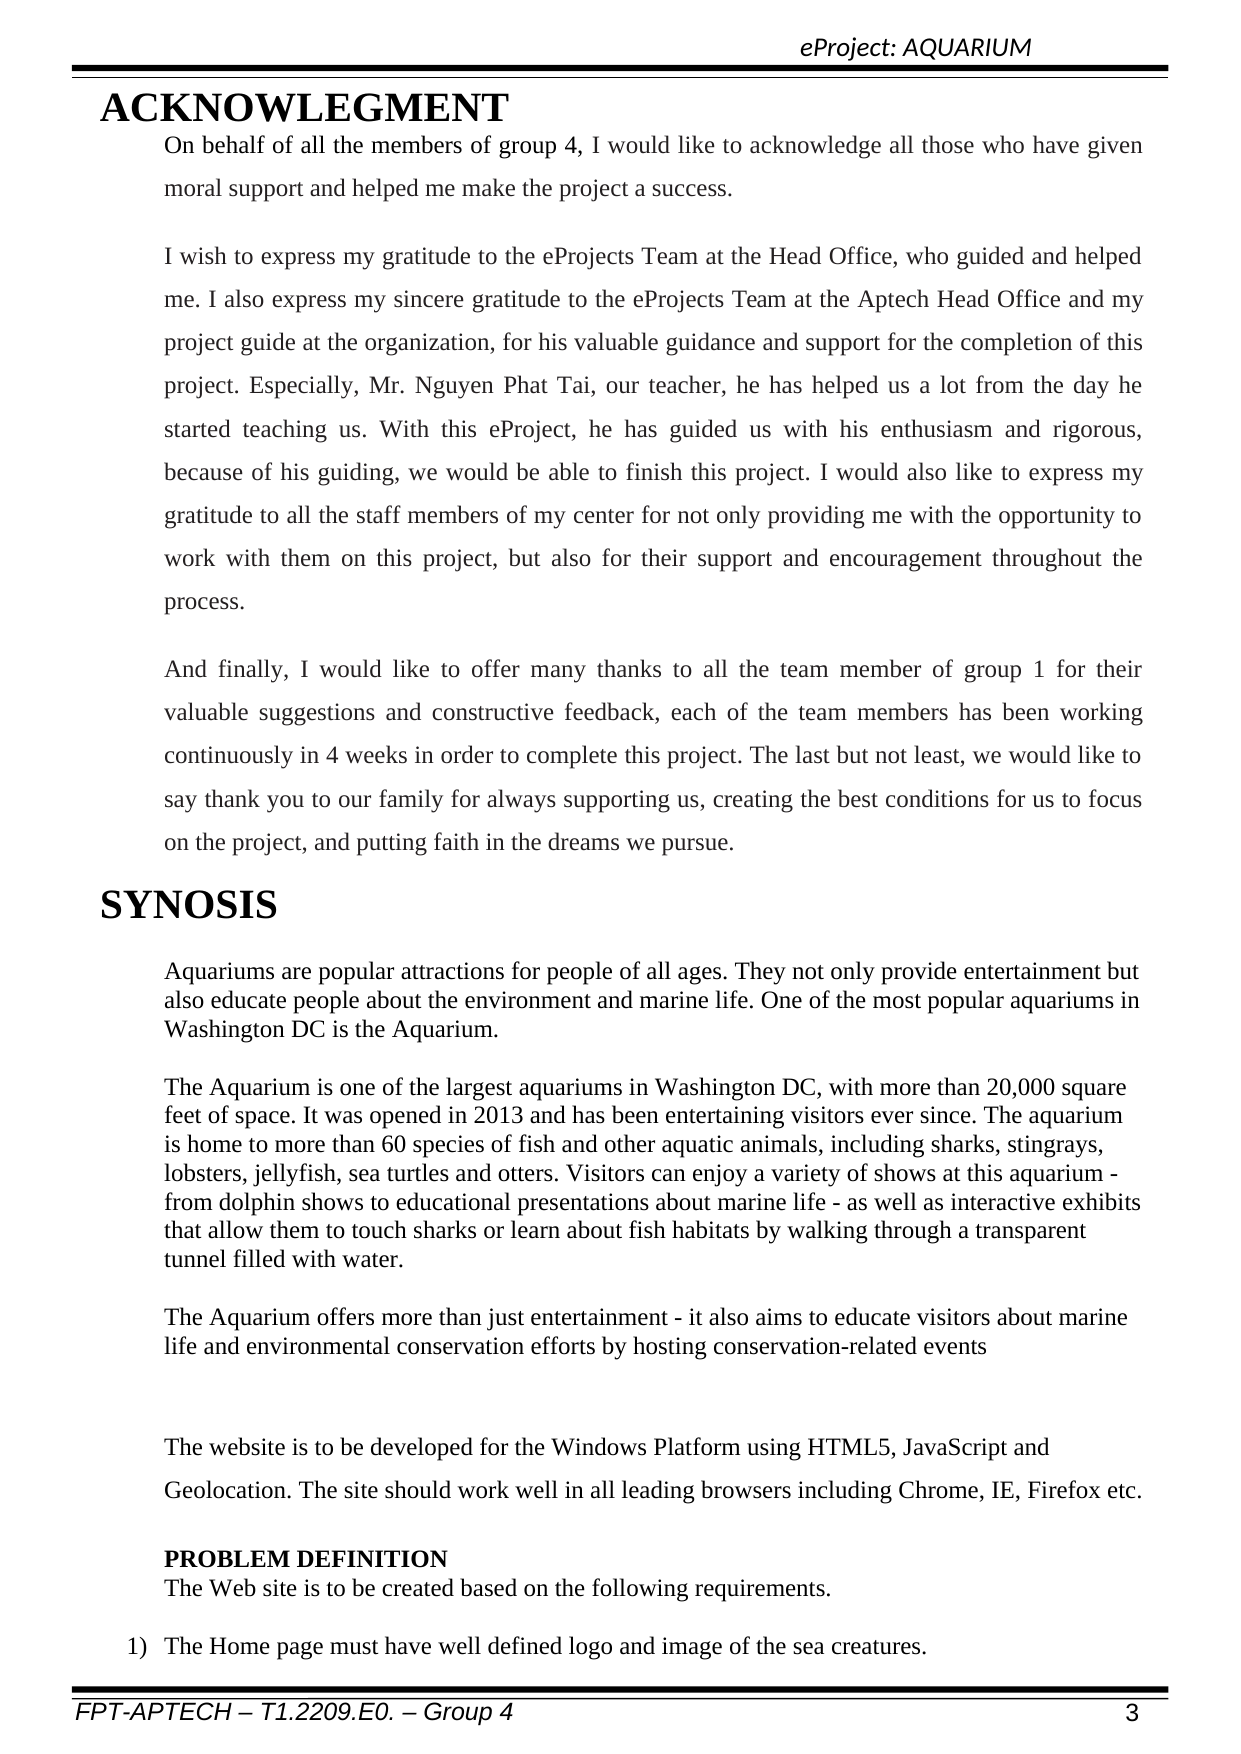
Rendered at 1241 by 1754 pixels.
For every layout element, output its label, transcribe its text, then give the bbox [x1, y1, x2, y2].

subtitle PROBLEM DEFINITION [164, 1544, 1144, 1573]
text The Web site is to be created based on the following requirements. [164, 1573, 1144, 1602]
text Aquariums are popular attractions for people of all ages. They not only provide entertainment but also educate people about the environment and marine life. One of the most popular aquariums in Washington DC is the Aquarium. [164, 956, 1144, 1042]
list The Home page must have well defined logo and image of the sea creatures. [126, 1631, 1144, 1659]
subtitle ACKNOWLEGMENT [99, 82, 1203, 130]
text The Aquarium is one of the largest aquariums in Washington DC, with more than 20,000 square feet of space. It was opened in 2013 and has been entertaining visitors ever since. The aquarium is home to more than 60 species of fish and other aquatic animals, including sharks, stingrays, lobsters, jellyfish, sea turtles and otters. Visitors can enjoy a variety of shows at this aquarium - from dolphin shows to educational presentations about marine life - as well as interactive exhibits that allow them to touch sharks or learn about fish habitats by walking through a transparent tunnel filled with water. [164, 1072, 1144, 1273]
text I wish to express my gratitude to the eProjects Team at the Head Office, who guided and helped me. I also express my sincere gratitude to the eProjects Team at the Aptech Head Office and my project guide at the organization, for his valuable guidance and support for the completion of this project. Especially, Mr. Nguyen Phat Tai, our teacher, he has helped us a lot from the day he started teaching us. With this eProject, he has guided us with his enthusiasm and rigorous, because of his guiding, we would be able to finish this project. I would also like to express my gratitude to all the staff members of my center for not only providing me with the opportunity to work with them on this project, but also for their support and encouragement throughout the process. [164, 241, 1144, 615]
text The Aquarium offers more than just entertainment - it also aims to educate visitors about marine life and environmental conservation efforts by hosting conservation-related events [164, 1302, 1144, 1359]
text The website is to be developed for the Windows Platform using HTML5, JavaScript and Geolocation. The site should work well in all leading browsers including Chrome, IE, Firefox etc. [164, 1432, 1144, 1504]
text And finally, I would like to offer many thanks to all the team member of group 1 for their valuable suggestions and constructive feedback, each of the team members has been working continuously in 4 weeks in order to complete this project. The last but not least, we would like to say thank you to our family for always supporting us, creating the best conditions for us to focus on the project, and putting faith in the dreams we pursue. [164, 654, 1144, 856]
subtitle SYNOSIS [99, 879, 1203, 927]
text On behalf of all the members of group 4, I would like to acknowledge all those who have given moral support and helped me make the project a success. [164, 130, 1144, 202]
